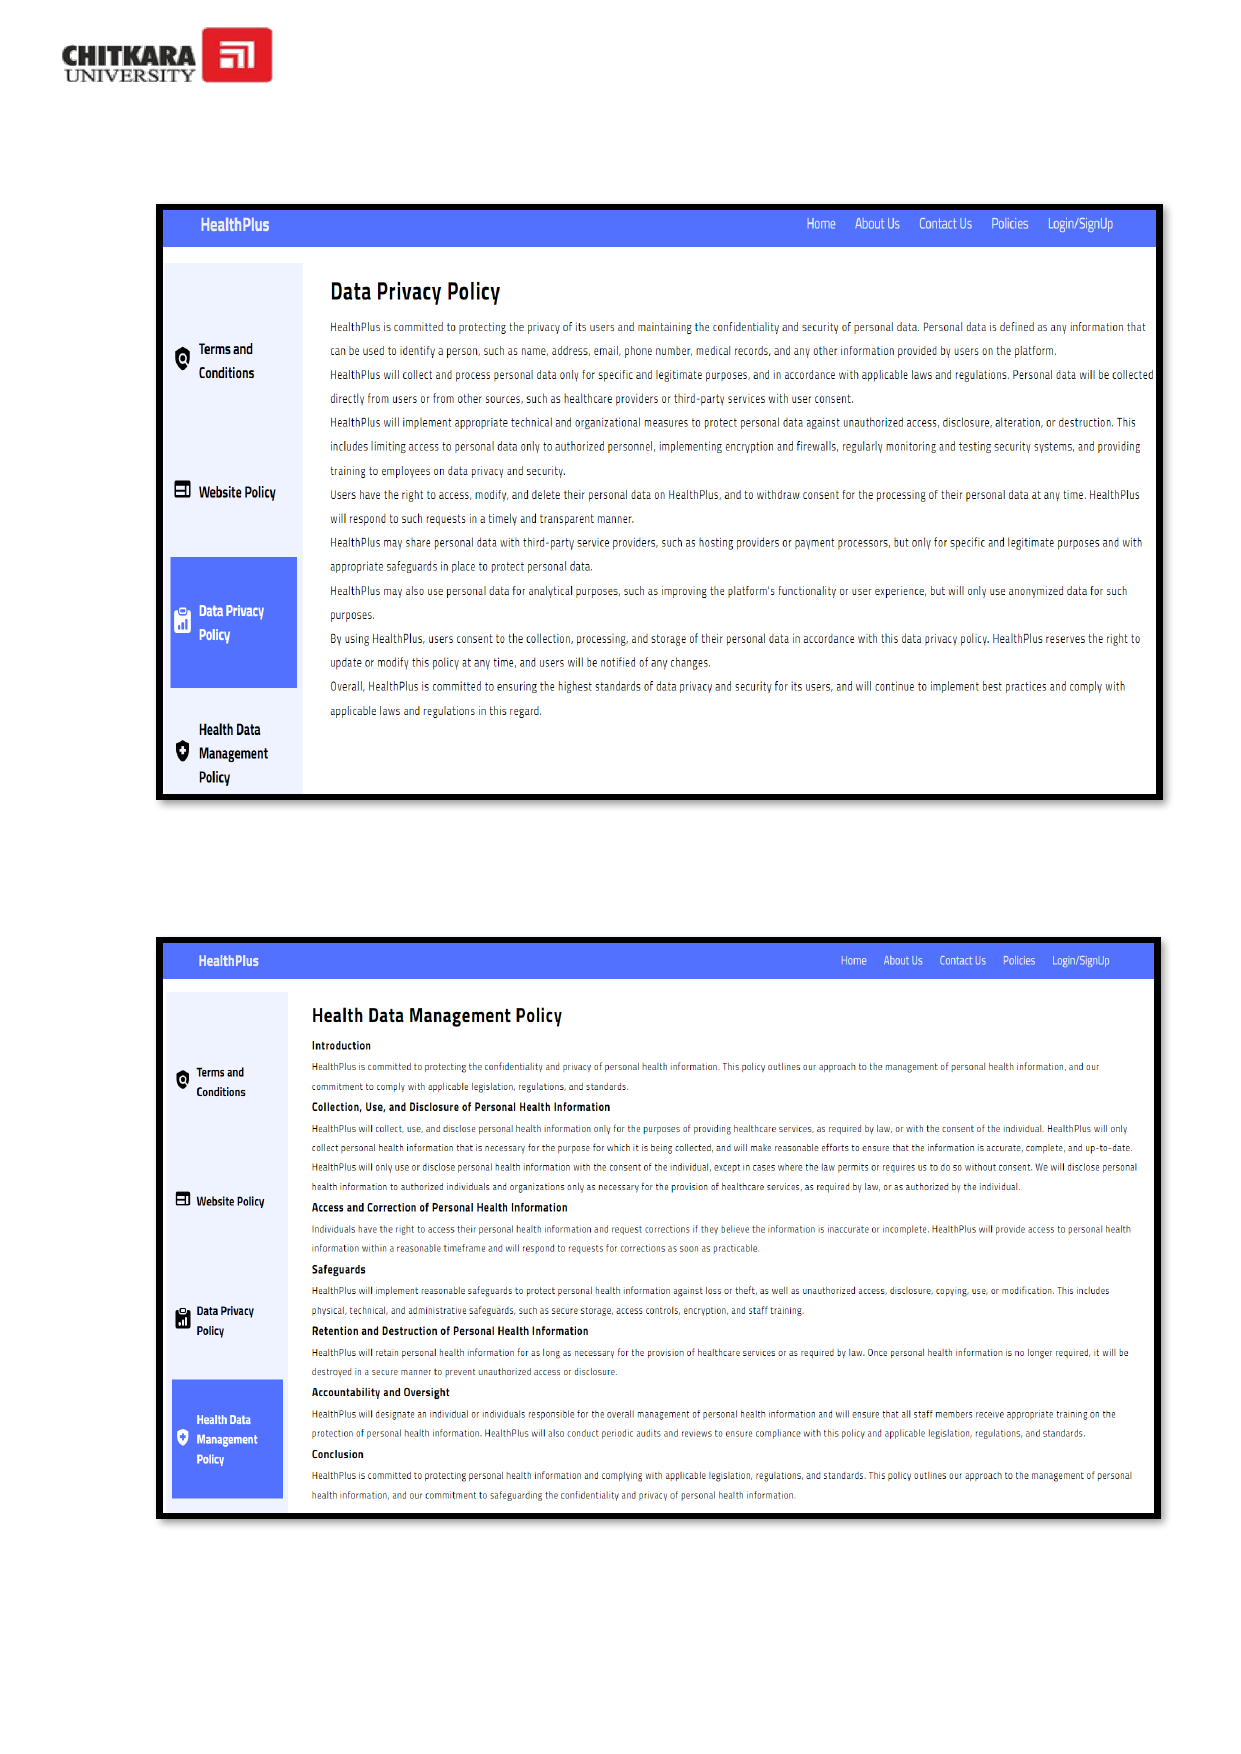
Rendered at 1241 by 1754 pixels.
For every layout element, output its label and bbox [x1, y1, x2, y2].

picture [39, 23, 289, 88]
picture [163, 210, 1156, 794]
picture [163, 943, 1154, 1513]
